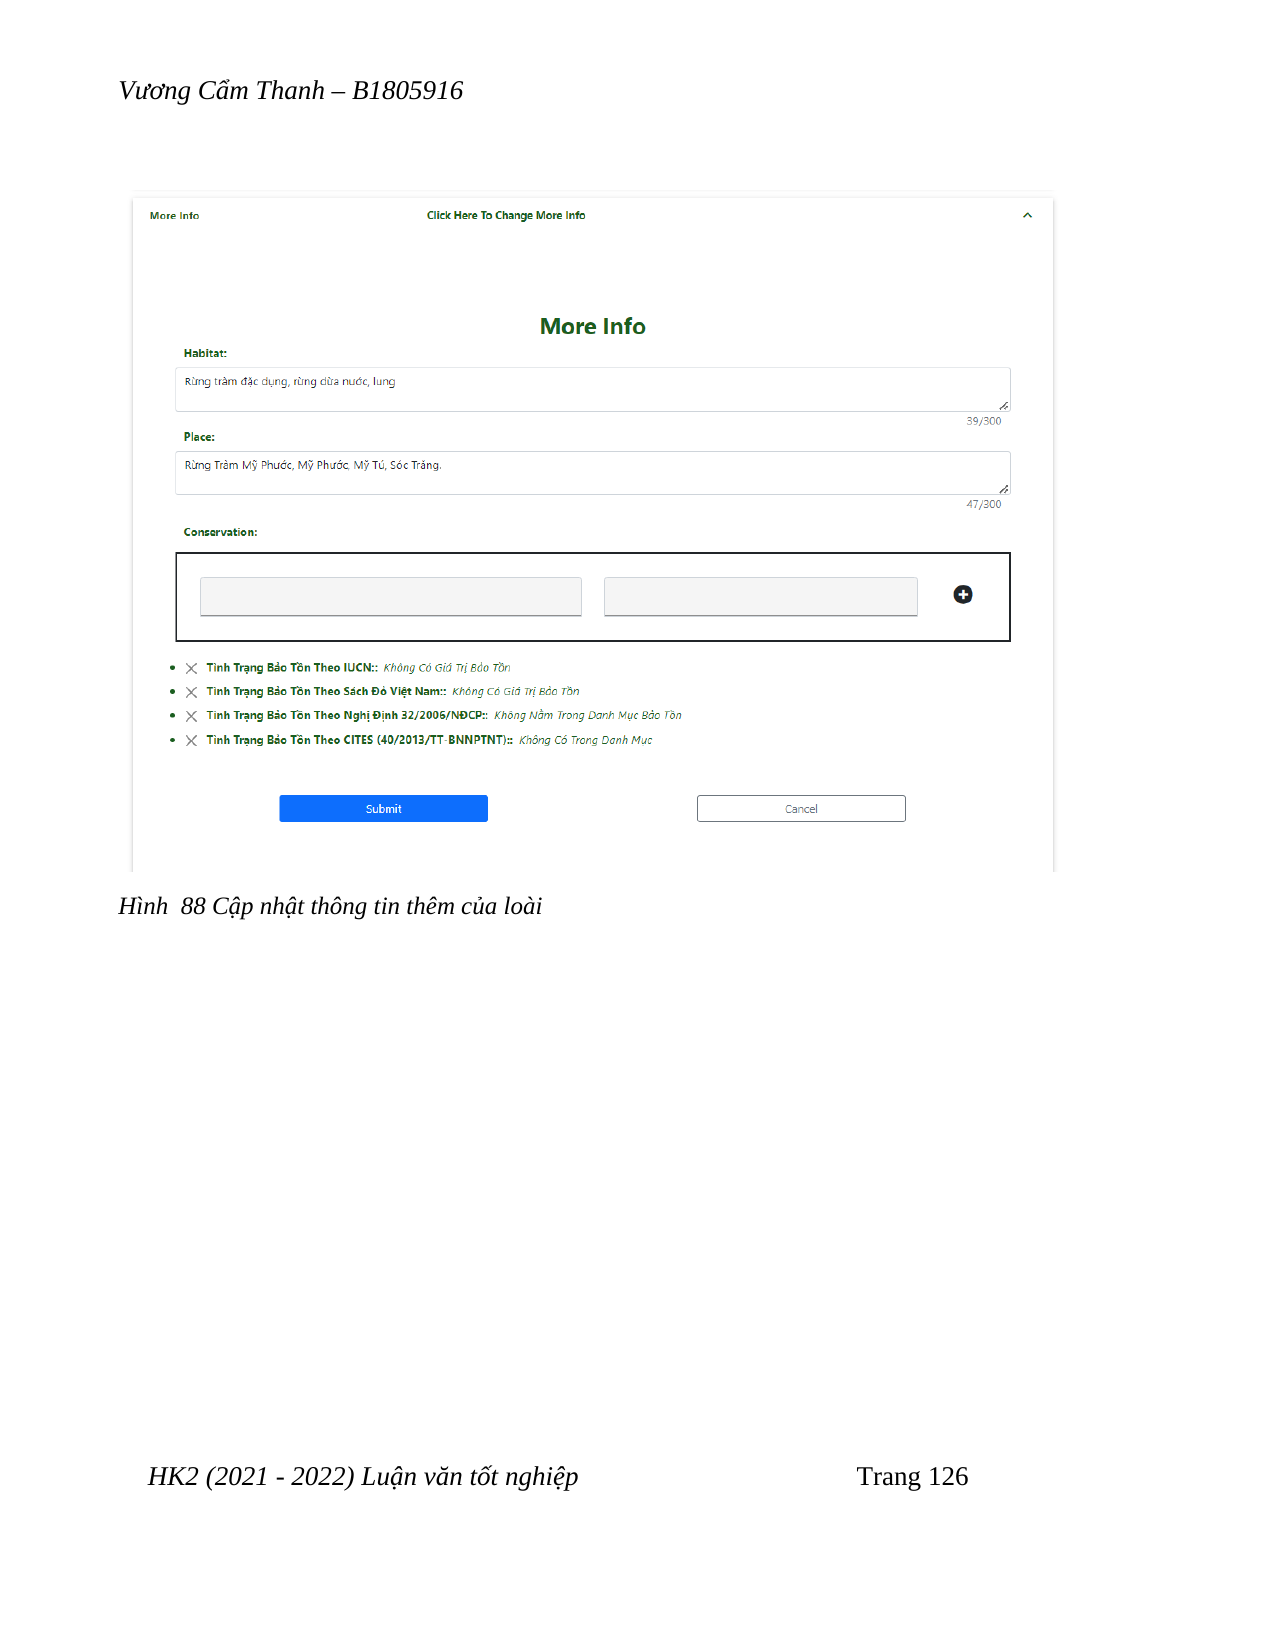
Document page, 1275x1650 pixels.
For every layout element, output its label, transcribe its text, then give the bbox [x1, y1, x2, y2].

text Hình 88 Cập nhật thông tin thêm của loài [118, 895, 1157, 920]
picture [118, 190, 1069, 872]
